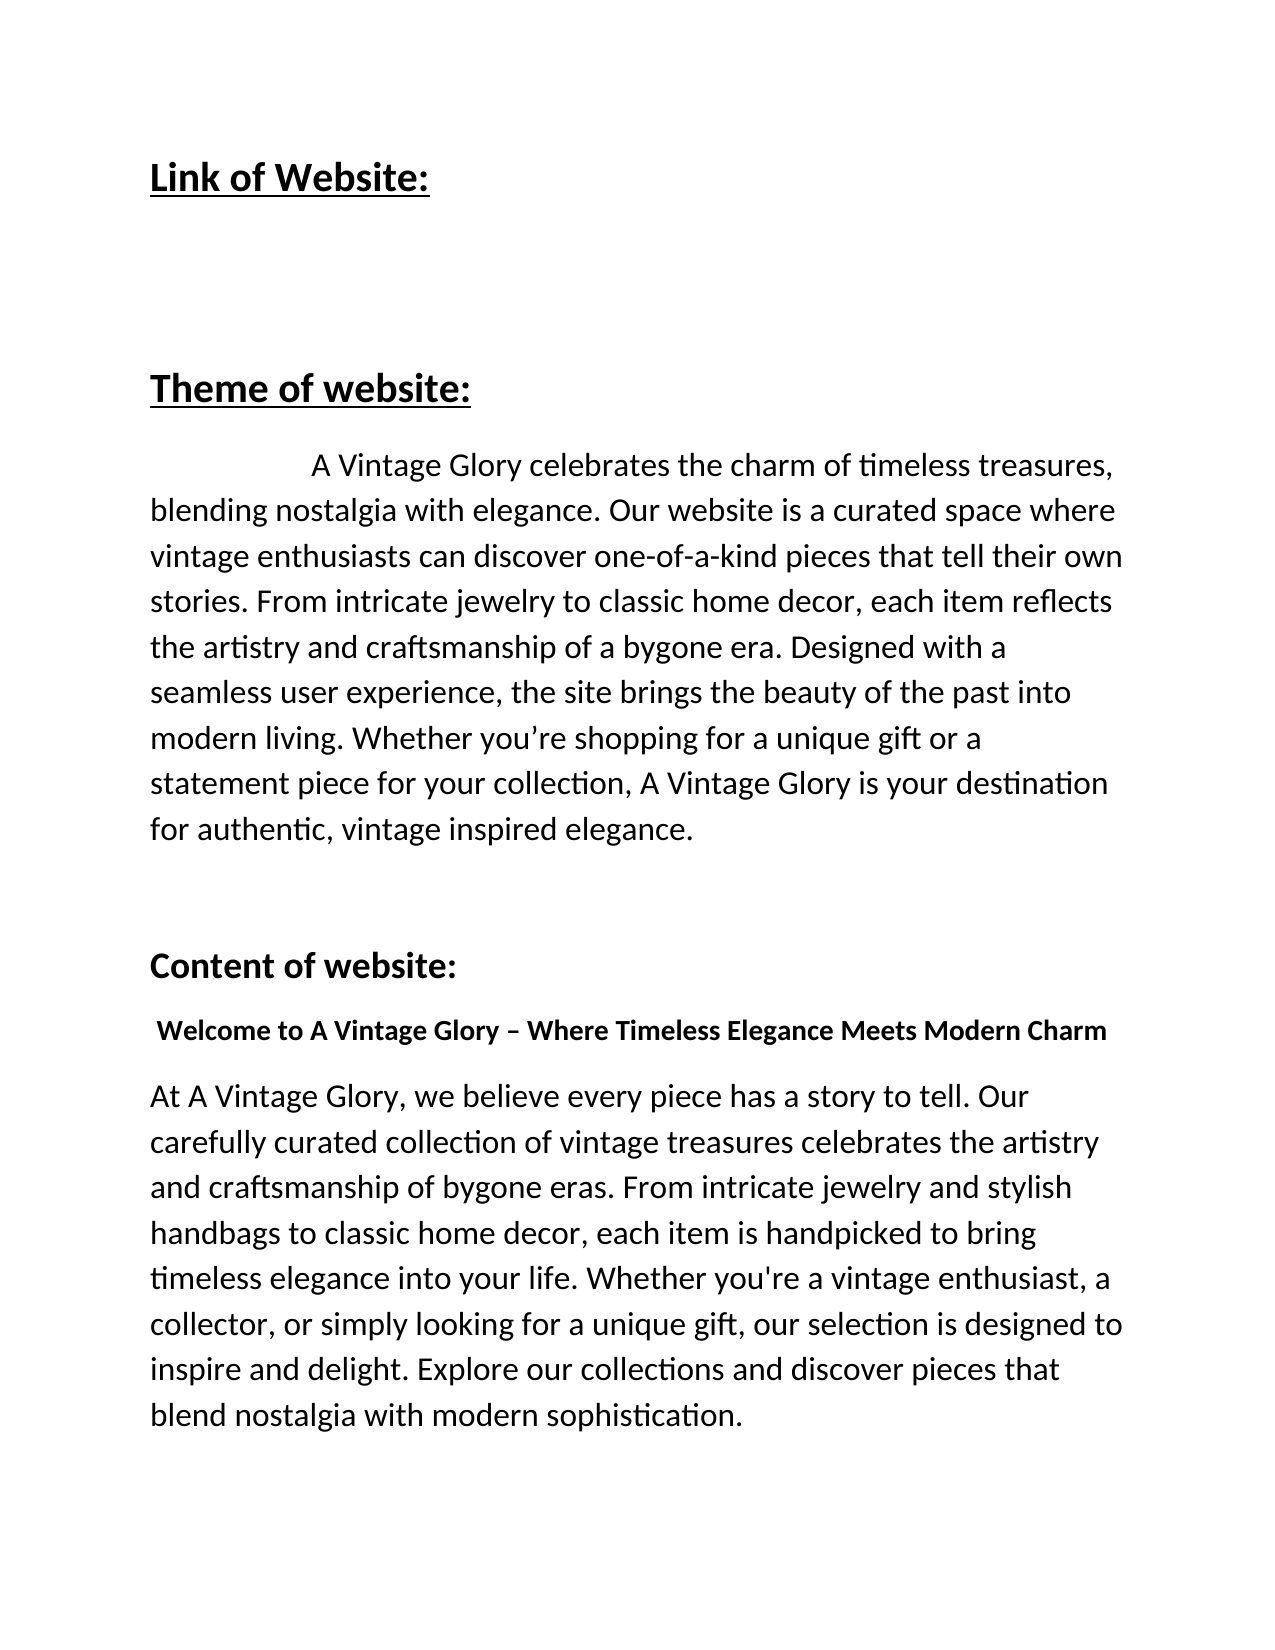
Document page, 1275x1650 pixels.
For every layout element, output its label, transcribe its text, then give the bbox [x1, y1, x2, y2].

text Theme of website: [150, 369, 1125, 411]
text At A Vintage Glory, we believe every piece has a story to tell. Our carefully curated collection of vintage treasures celebrates the artistry and craftsmanship of bygone eras. From intricate jewelry and stylish handbags to classic home decor, each item is handpicked to bring timeless elegance into your life. Whether you're a vintage enthusiast, a collector, or simply looking for a unique gift, our selection is designed to inspire and delight. Explore our collections and discover pieces that blend nostalgia with modern sophistication. [150, 1075, 1125, 1434]
text Link of Website: [150, 158, 1125, 200]
text A Vintage Glory celebrates the charm of timeless treasures, blending nostalgia with elegance. Our website is a curated space where vintage enthusiasts can discover one-of-a-kind pieces that tell their own stories. From intricate jewelry to classic home decor, each item reflects the artistry and craftsmanship of a bygone era. Designed with a seamless user experience, the site brings the beauty of the past into modern living. Whether you’re shopping for a unique gift or a statement piece for your collection, A Vintage Glory is your destination for authentic, vintage inspired elegance. [150, 444, 1125, 848]
text Welcome to A Vintage Glory – Where Timeless Elegance Meets Modern Charm [156, 1017, 1125, 1046]
text Content of website: [150, 948, 1125, 986]
